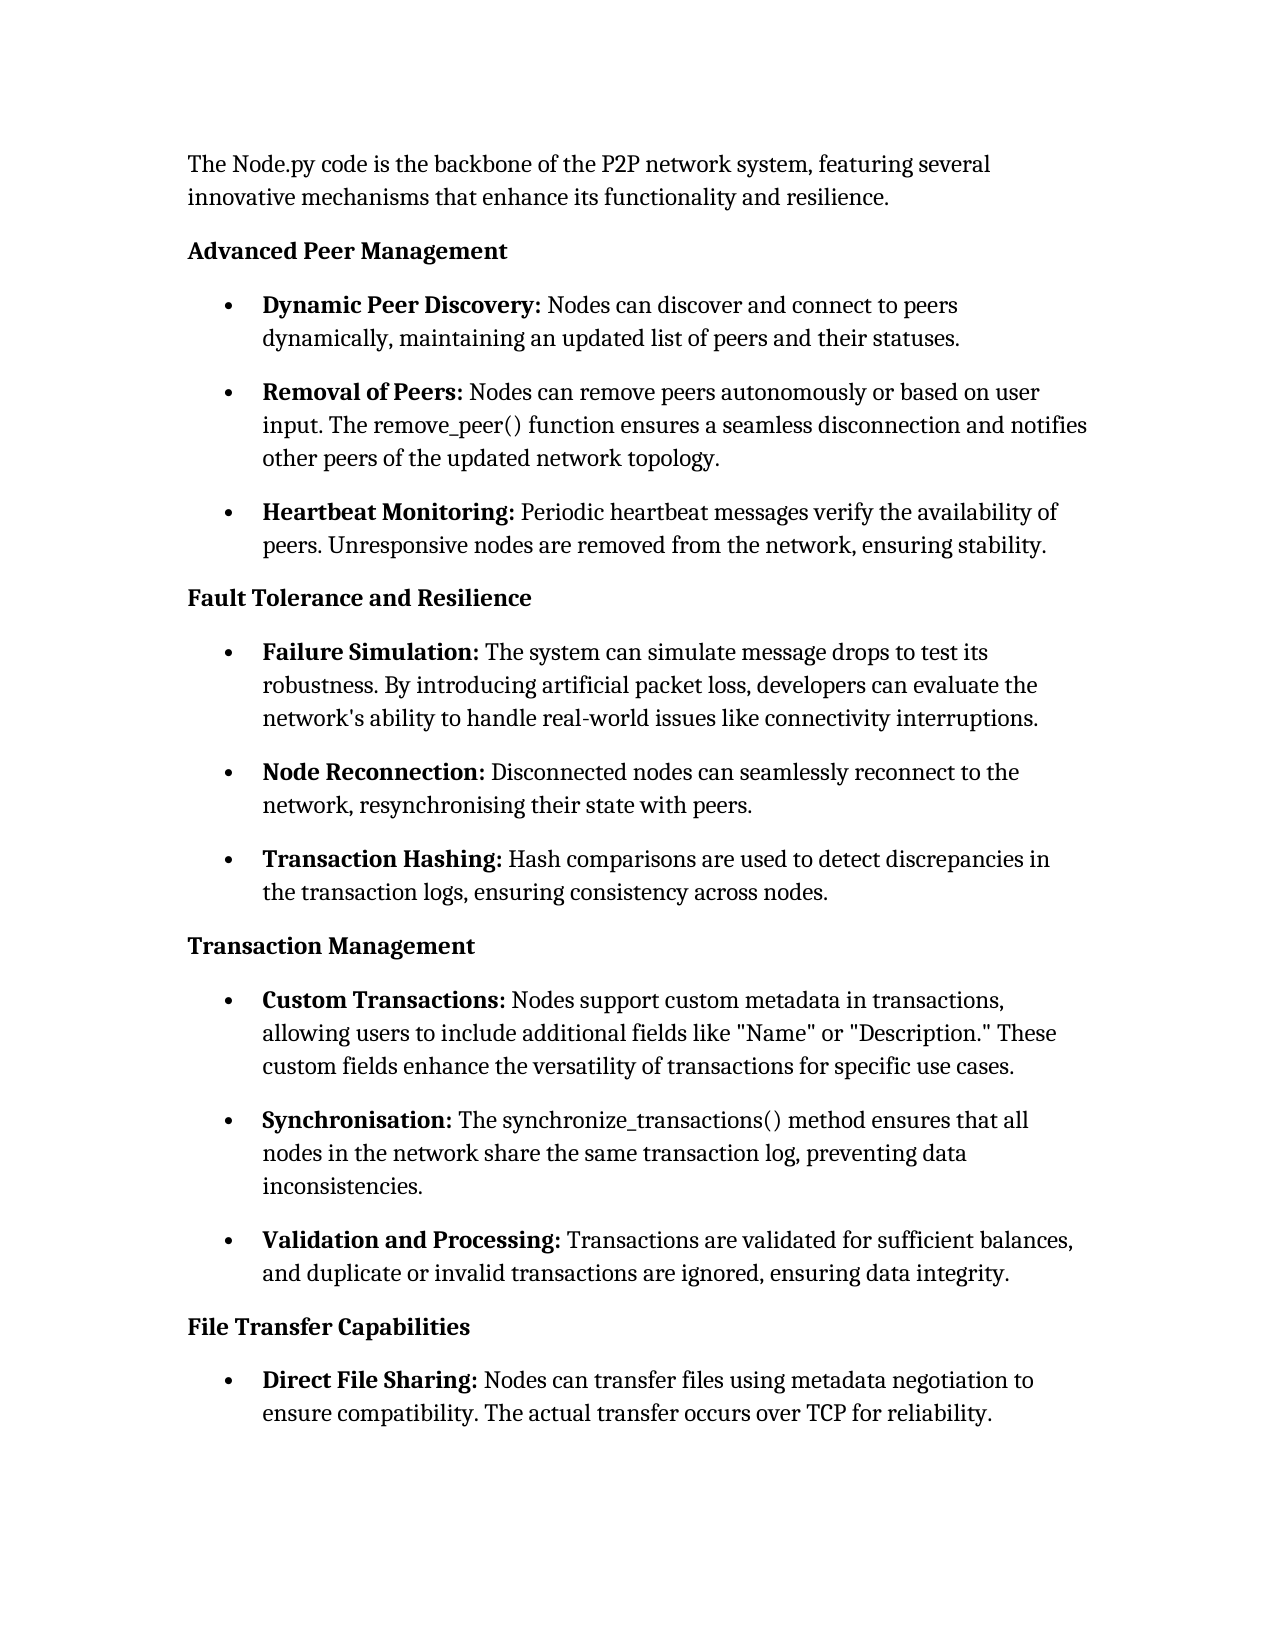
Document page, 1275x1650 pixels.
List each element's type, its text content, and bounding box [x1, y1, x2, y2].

text File Transfer Capabilities [187, 1312, 1087, 1341]
list Heartbeat Monitoring: Periodic heartbeat messages verify the availability of peers. Unresponsive nodes are removed from the network, ensuring stability. [225, 497, 1087, 559]
text Fault Tolerance and Resilience [187, 584, 1087, 613]
list Custom Transactions: Nodes support custom metadata in transactions, allowing users to include additional fields like "Name" or "Description." These custom fields enhance the versatility of transactions for specific use cases. [225, 986, 1087, 1081]
text Advanced Peer Management [187, 237, 1087, 266]
list Removal of Peers: Nodes can remove peers autonomously or based on user input. The remove_peer() function ensures a seamless disconnection and notifies other peers of the updated network topology. [225, 378, 1087, 472]
list Transaction Hashing: Hash comparisons are used to detect discrepancies in the transaction logs, ensuring consistency across nodes. [225, 845, 1087, 907]
text Transaction Management [187, 932, 1087, 961]
list Dynamic Peer Discovery: Nodes can discover and connect to peers dynamically, maintaining an updated list of peers and their statuses. [225, 291, 1087, 352]
list Failure Simulation: The system can simulate message drops to test its robustness. By introducing artificial packet loss, developers can evaluate the network's ability to handle real-world issues like connectivity interruptions. [225, 638, 1087, 733]
text The Node.py code is the backbone of the P2P network system, featuring several innovative mechanisms that enhance its functionality and resilience. [187, 150, 1087, 212]
list Direct File Sharing: Nodes can transfer files using metadata negotiation to ensure compatibility. The actual transfer occurs over TCP for reliability. [225, 1366, 1087, 1428]
list Validation and Processing: Transactions are validated for sufficient balances, and duplicate or invalid transactions are ignored, ensuring data integrity. [225, 1226, 1087, 1287]
list Node Reconnection: Disconnected nodes can seamlessly reconnect to the network, resynchronising their state with peers. [225, 758, 1087, 820]
list Synchronisation: The synchronize_transactions() method ensures that all nodes in the network share the same transaction log, preventing data inconsistencies. [225, 1106, 1087, 1200]
